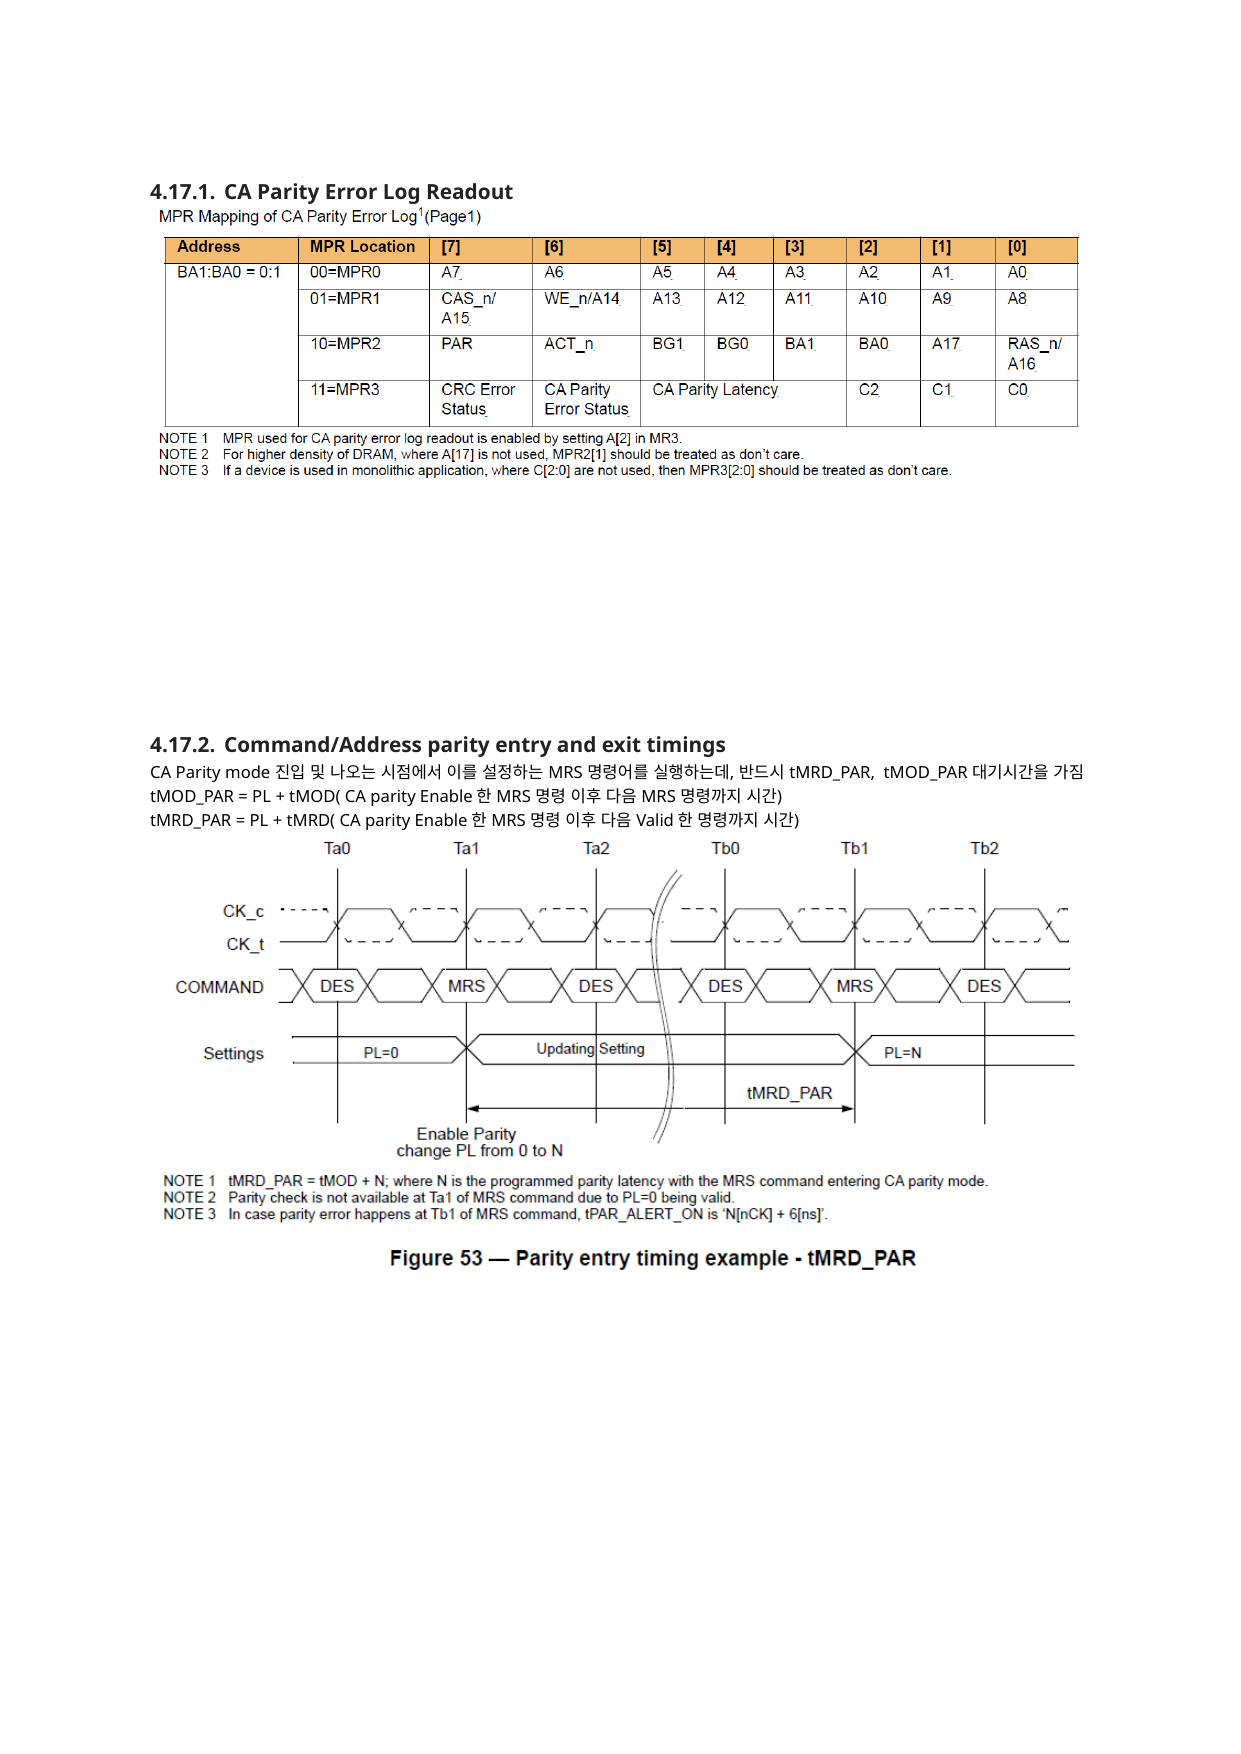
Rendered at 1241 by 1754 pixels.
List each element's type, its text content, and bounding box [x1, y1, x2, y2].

subtitle Command/Address parity entry and exit timings [150, 731, 1090, 759]
subtitle CA Parity Error Log Readout [150, 177, 1090, 205]
text tMRD_PAR = PL + tMRD( CA parity Enable한 MRS 명령 이후 다음 Valid한 명령까지 시간) [150, 807, 1090, 831]
text CA Parity mode 진입 및 나오는 시점에서 이를 설정하는 MRS 명령어를 실행하는데, 반드시 tMRD_PAR, tMOD_PAR 대기시간을 가짐 [150, 759, 1090, 783]
picture [150, 831, 1091, 1303]
text tMOD_PAR = PL + tMOD( CA parity Enable한 MRS 명령 이후 다음 MRS 명령까지 시간) [150, 783, 1090, 807]
picture [150, 205, 1091, 481]
